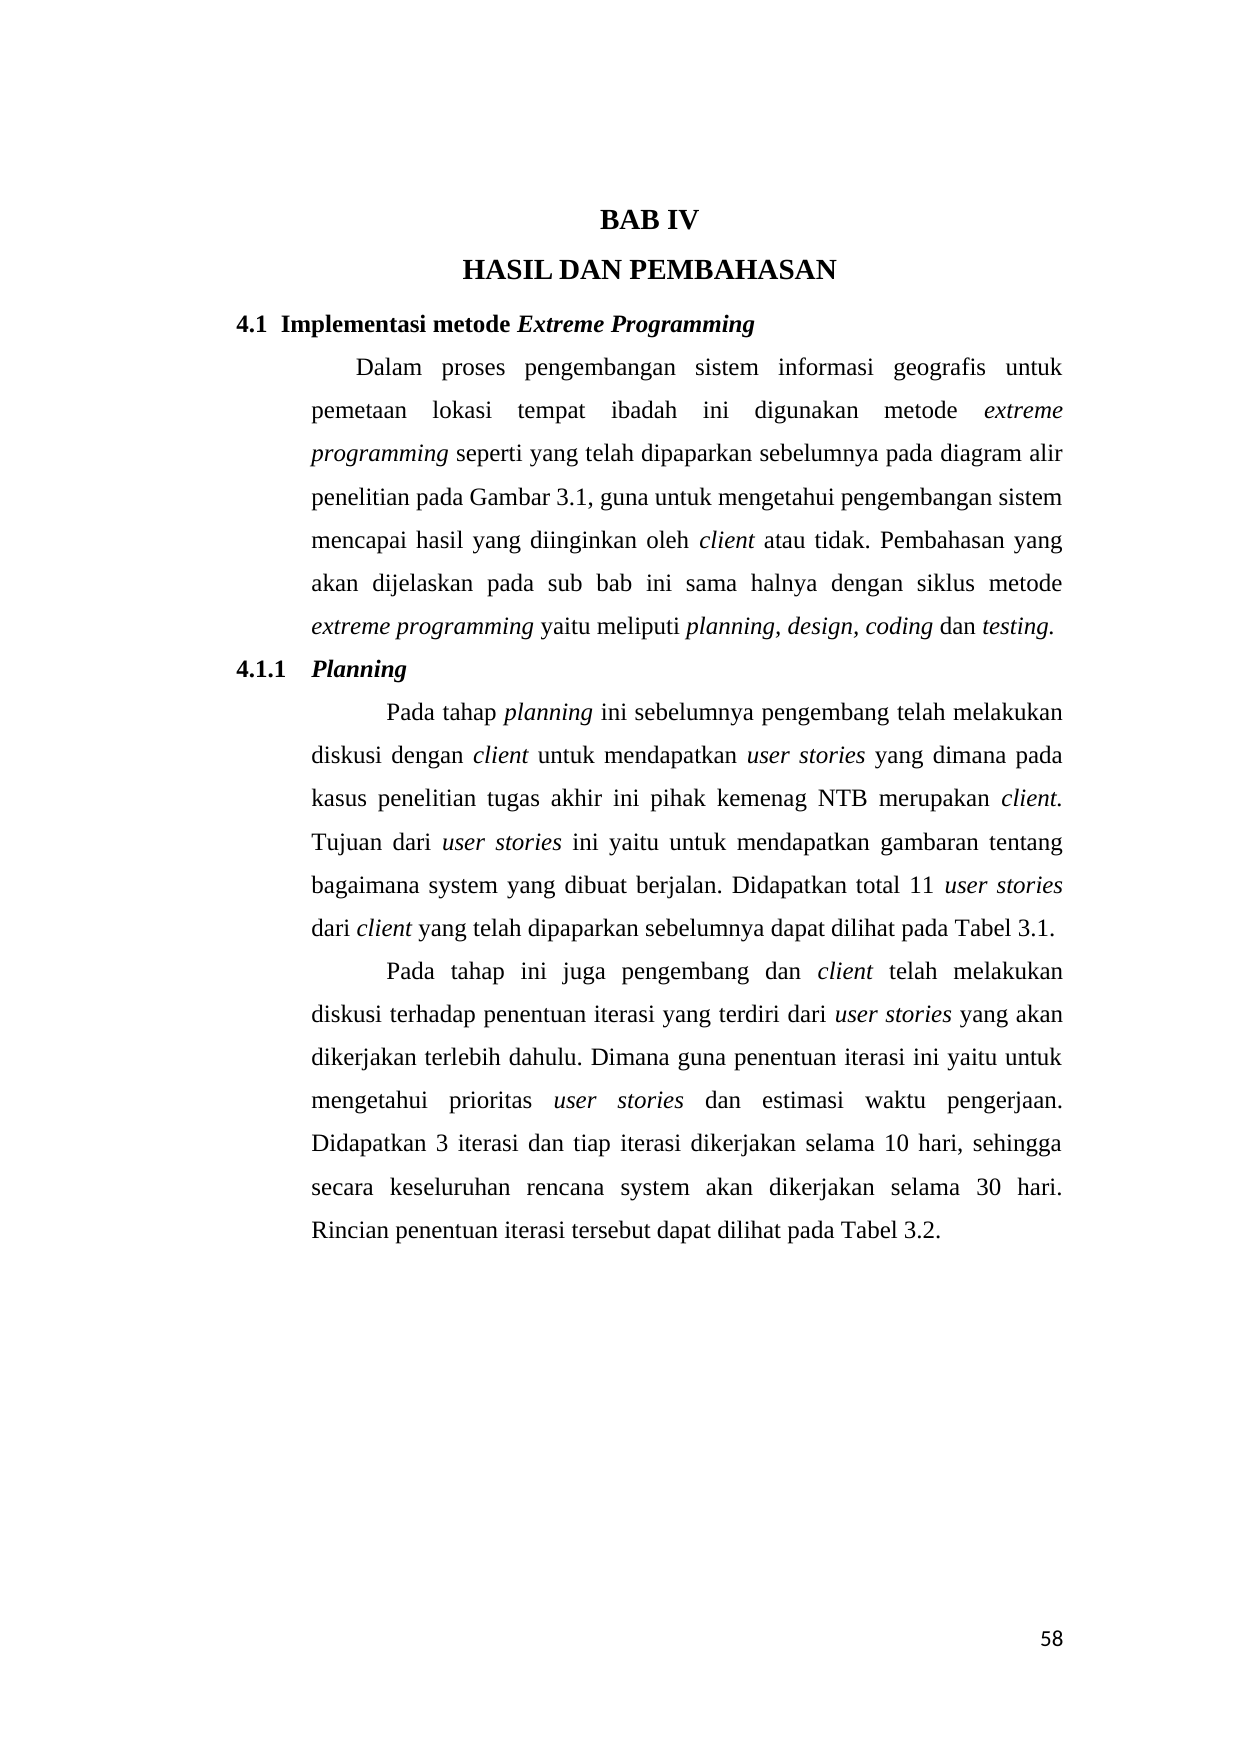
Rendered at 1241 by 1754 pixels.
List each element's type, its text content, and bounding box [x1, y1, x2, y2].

text Dalam proses pengembangan sistem informasi geografis untuk pemetaan lokasi tempat ibadah ini digunakan metode extreme programming seperti yang telah dipaparkan sebelumnya pada diagram alir penelitian pada Gambar 3.1, guna untuk mengetahui pengembangan sistem mencapai hasil yang diinginkan oleh client atau tidak. Pembahasan yang akan dijelaskan pada sub bab ini sama halnya dengan siklus metode extreme programming yaitu meliputi planning, design, coding dan testing. [311, 352, 1063, 640]
list Planning [236, 654, 1063, 683]
list Implementasi metode Extreme Programming [236, 309, 1063, 338]
text Pada tahap ini juga pengembang dan client telah melakukan diskusi terhadap penentuan iterasi yang terdiri dari user stories yang akan dikerjakan terlebih dahulu. Dimana guna penentuan iterasi ini yaitu untuk mengetahui prioritas user stories dan estimasi waktu pengerjaan. Didapatkan 3 iterasi dan tiap iterasi dikerjakan selama 10 hari, sehingga secara keseluruhan rencana system akan dikerjakan selama 30 hari. Rincian penentuan iterasi tersebut dapat dilihat pada Tabel 3.2. [311, 956, 1063, 1243]
text Pada tahap planning ini sebelumnya pengembang telah melakukan diskusi dengan client untuk mendapatkan user stories yang dimana pada kasus penelitian tugas akhir ini pihak kemenag NTB merupakan client. Tujuan dari user stories ini yaitu untuk mendapatkan gambaran tentang bagaimana system yang dibuat berjalan. Didapatkan total 11 user stories dari client yang telah dipaparkan sebelumnya dapat dilihat pada Tabel 3.1. [311, 697, 1063, 942]
subtitle BAB IV HASIL DAN PEMBAHASAN [236, 202, 1063, 286]
